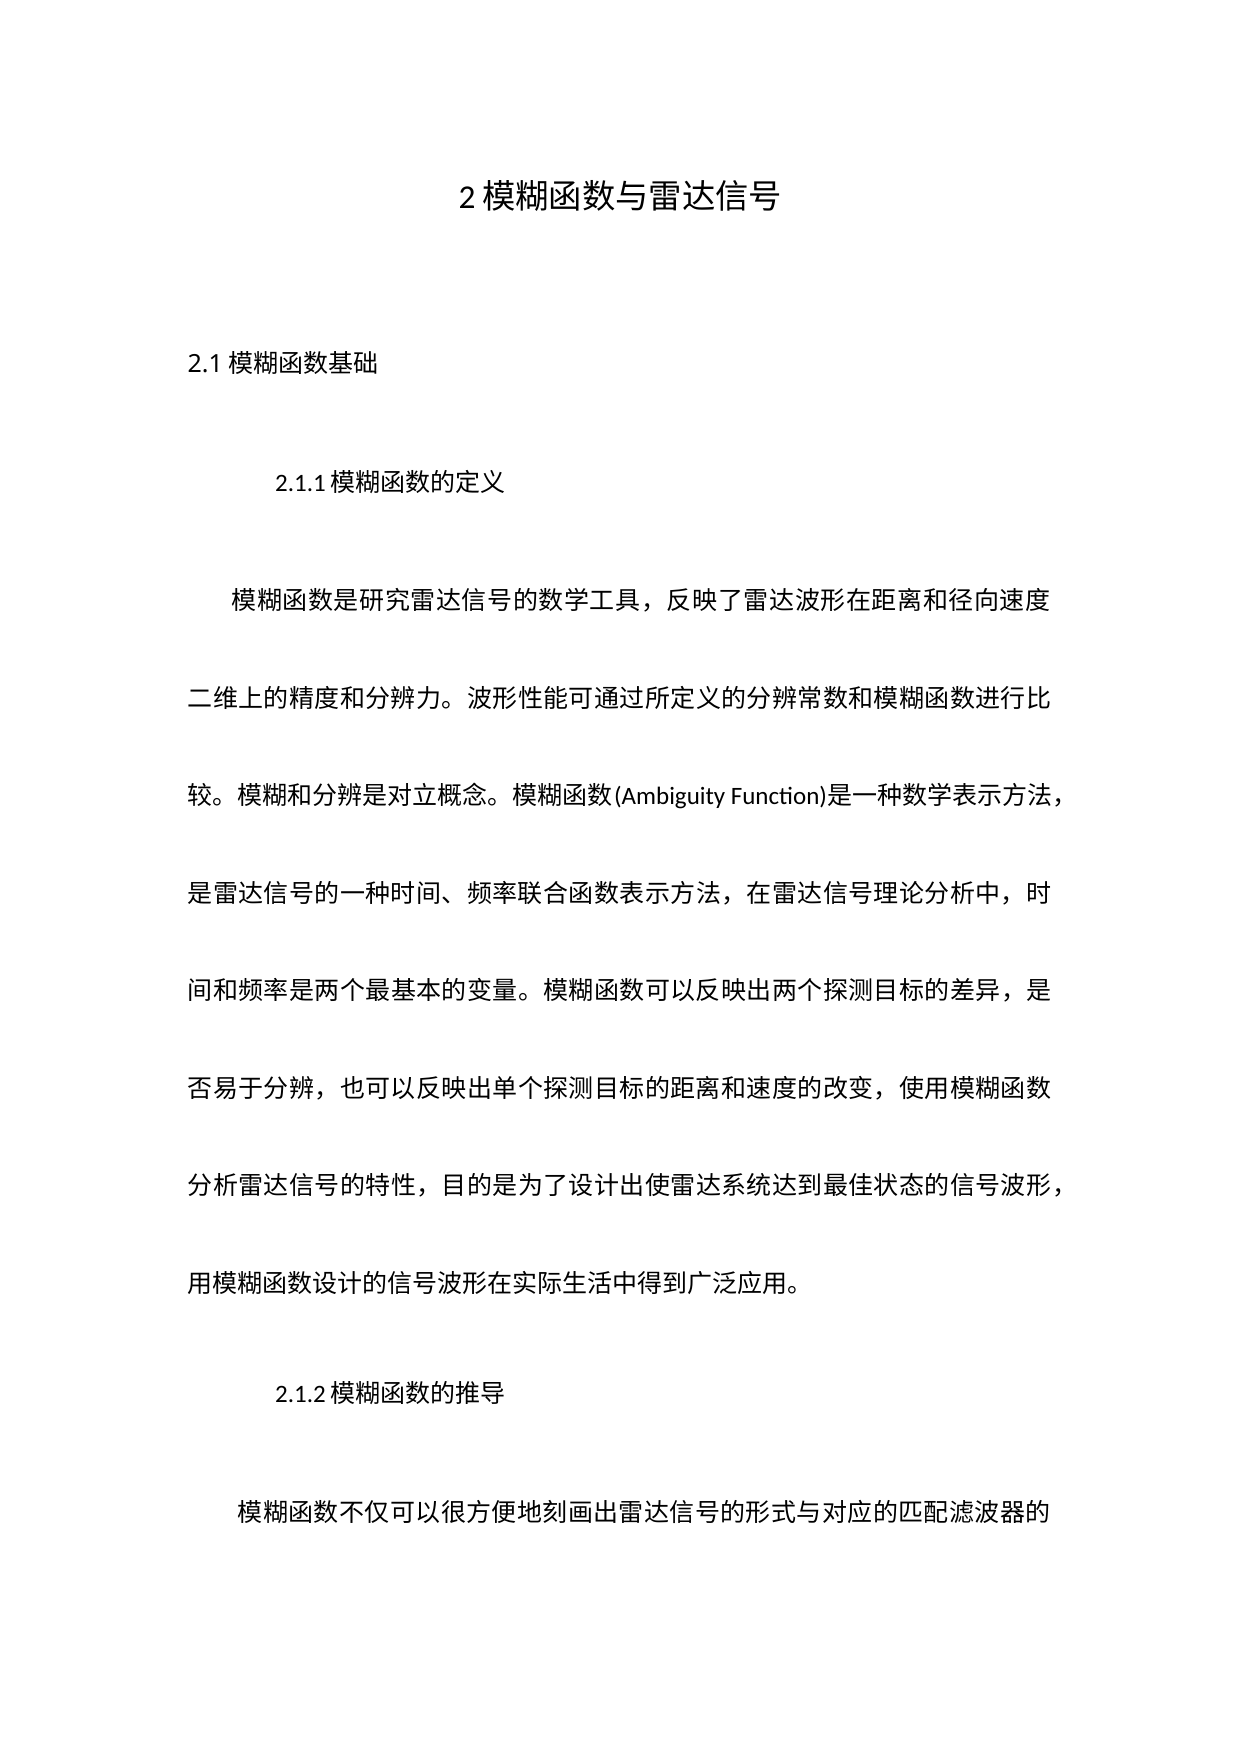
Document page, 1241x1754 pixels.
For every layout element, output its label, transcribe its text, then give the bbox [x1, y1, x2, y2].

subtitle 2.1.1模糊函数的定义 [187, 448, 1053, 513]
text 模糊函数是研究雷达信号的数学工具，反映了雷达波形在距离和径向速度二维上的精度和分辨力。波形性能可通过所定义的分辨常数和模糊函数进行比较。模糊和分辨是对立概念。模糊函数(Ambiguity Function)是一种数学表示方法，是雷达信号的一种时间、频率联合函数表示方法，在雷达信号理论分析中，时间和频率是两个最基本的变量。模糊函数可以反映出两个探测目标的差异，是否易于分辨，也可以反映出单个探测目标的距离和速度的改变，使用模糊函数分析雷达信号的特性，目的是为了设计出使雷达系统达到最佳状态的信号波形，用模糊函数设计的信号波形在实际生活中得到广泛应用。 [187, 566, 1053, 1314]
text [187, 1478, 1053, 1543]
subtitle 2.1.2模糊函数的推导 [187, 1359, 1053, 1424]
subtitle 2模糊函数与雷达信号 [187, 162, 1053, 227]
subtitle 2.1模糊函数基础 [187, 329, 1053, 394]
